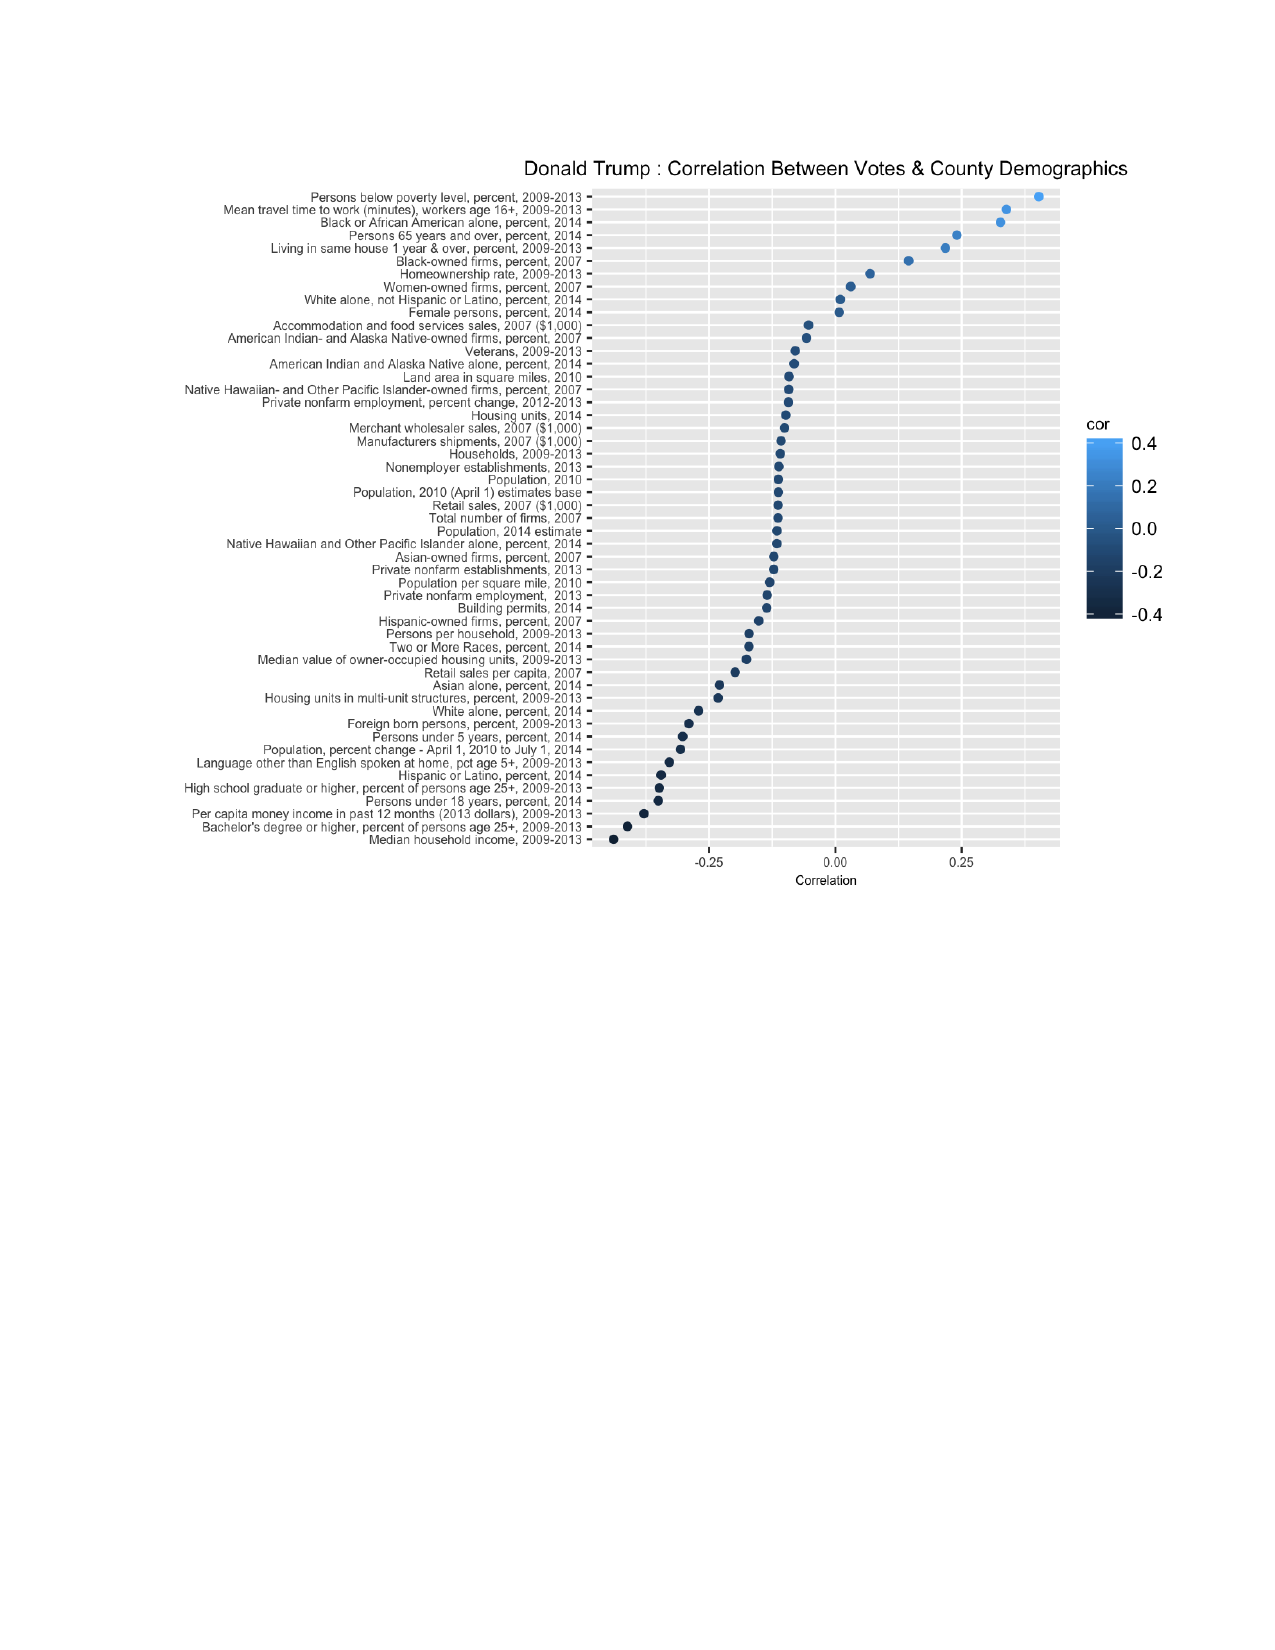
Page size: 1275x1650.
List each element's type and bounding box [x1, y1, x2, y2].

picture [150, 150, 1200, 900]
